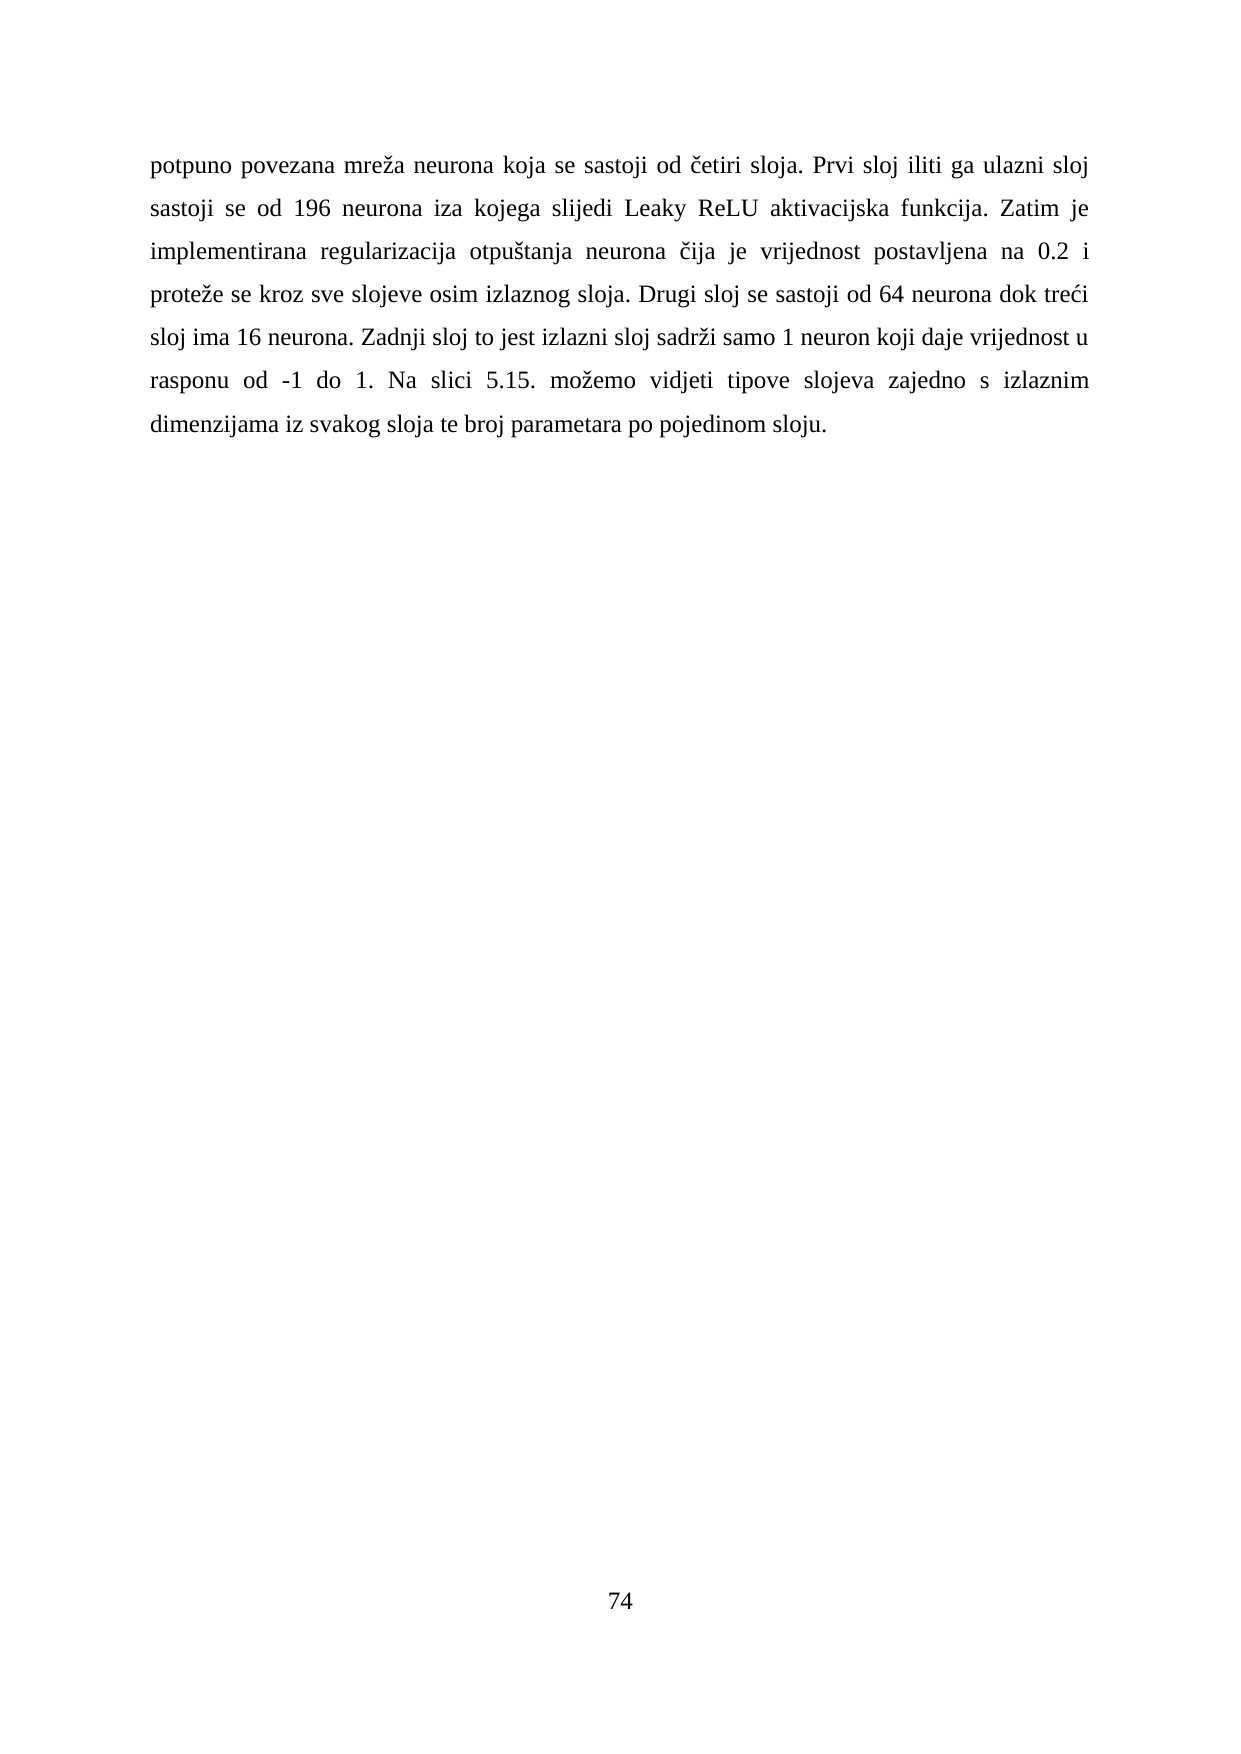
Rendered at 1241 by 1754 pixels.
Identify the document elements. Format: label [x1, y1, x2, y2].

text [150, 150, 1090, 437]
